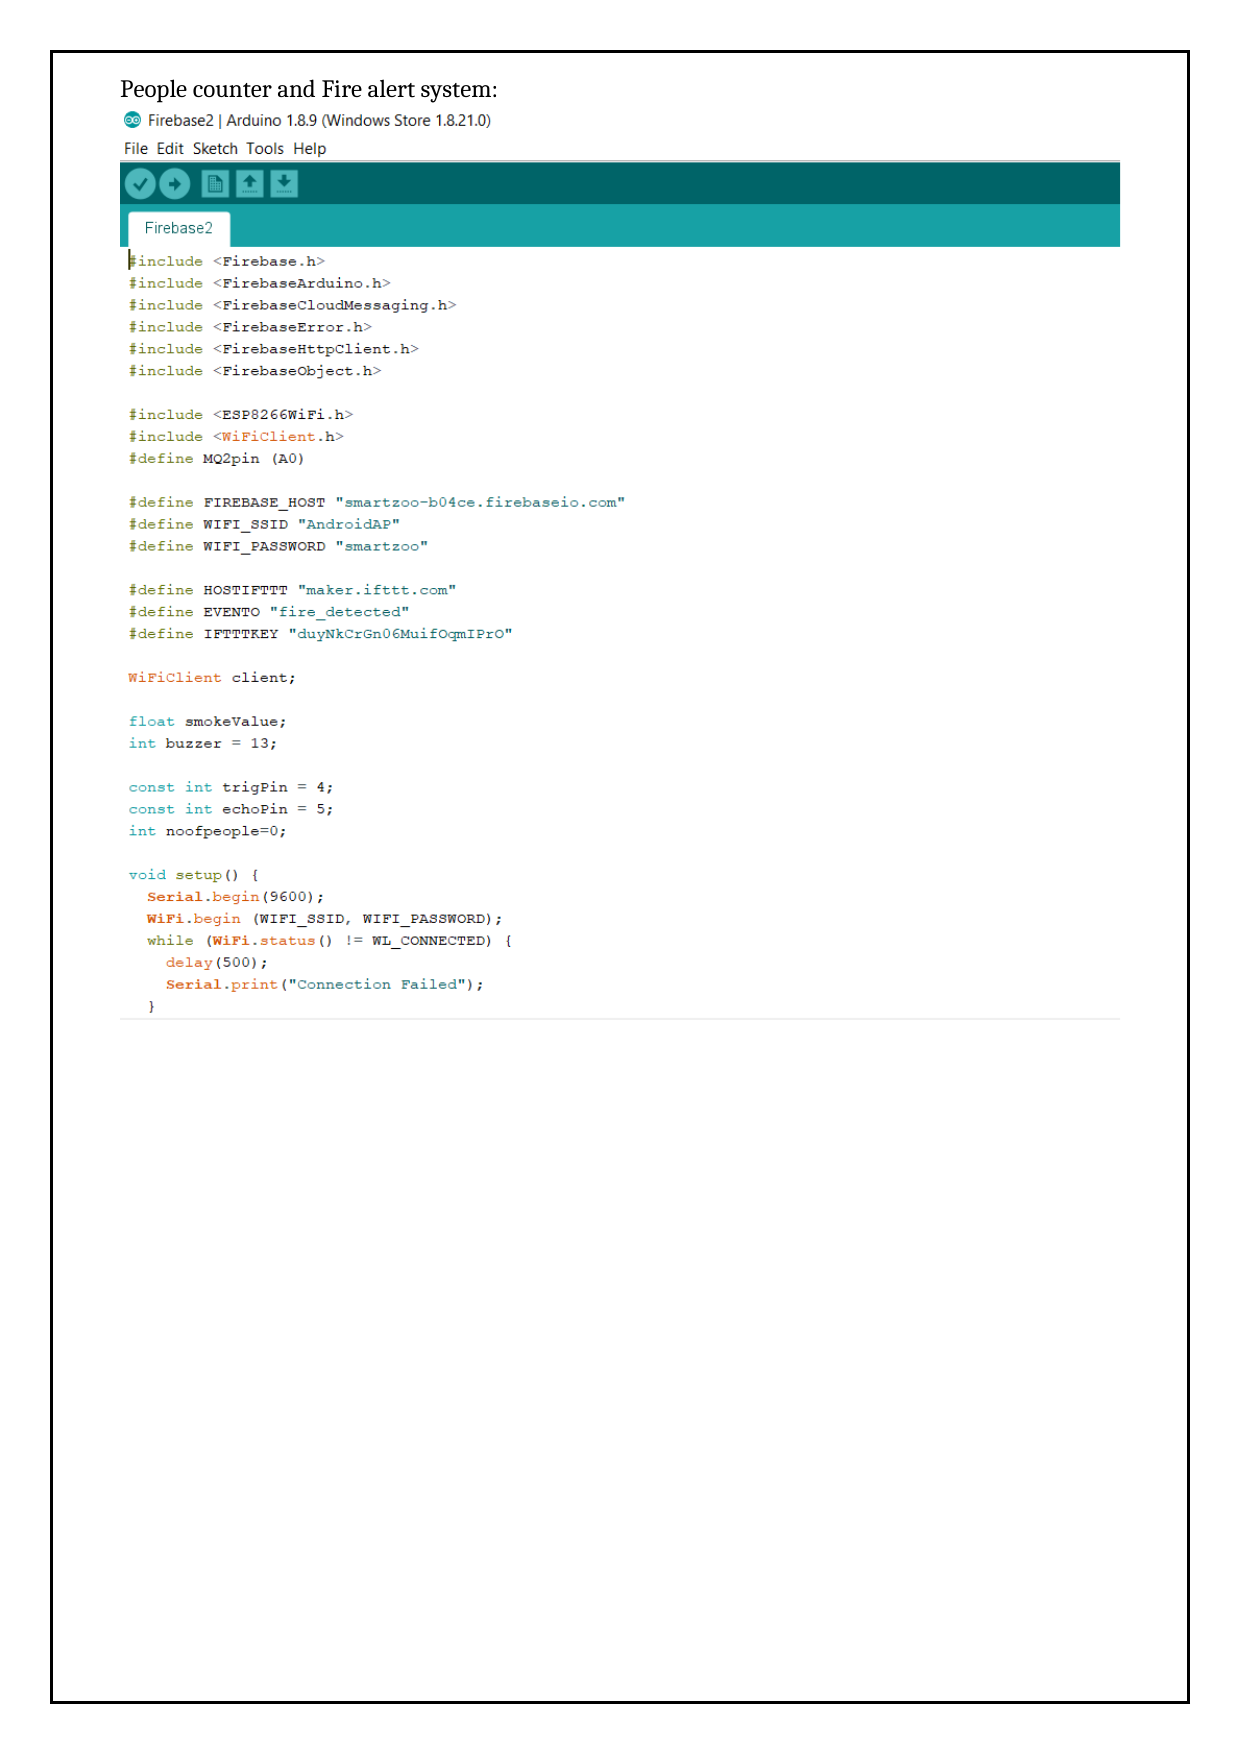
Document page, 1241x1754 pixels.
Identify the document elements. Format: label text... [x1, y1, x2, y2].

picture [120, 106, 1121, 1020]
subtitle People counter and Fire alert system: [120, 75, 1120, 104]
